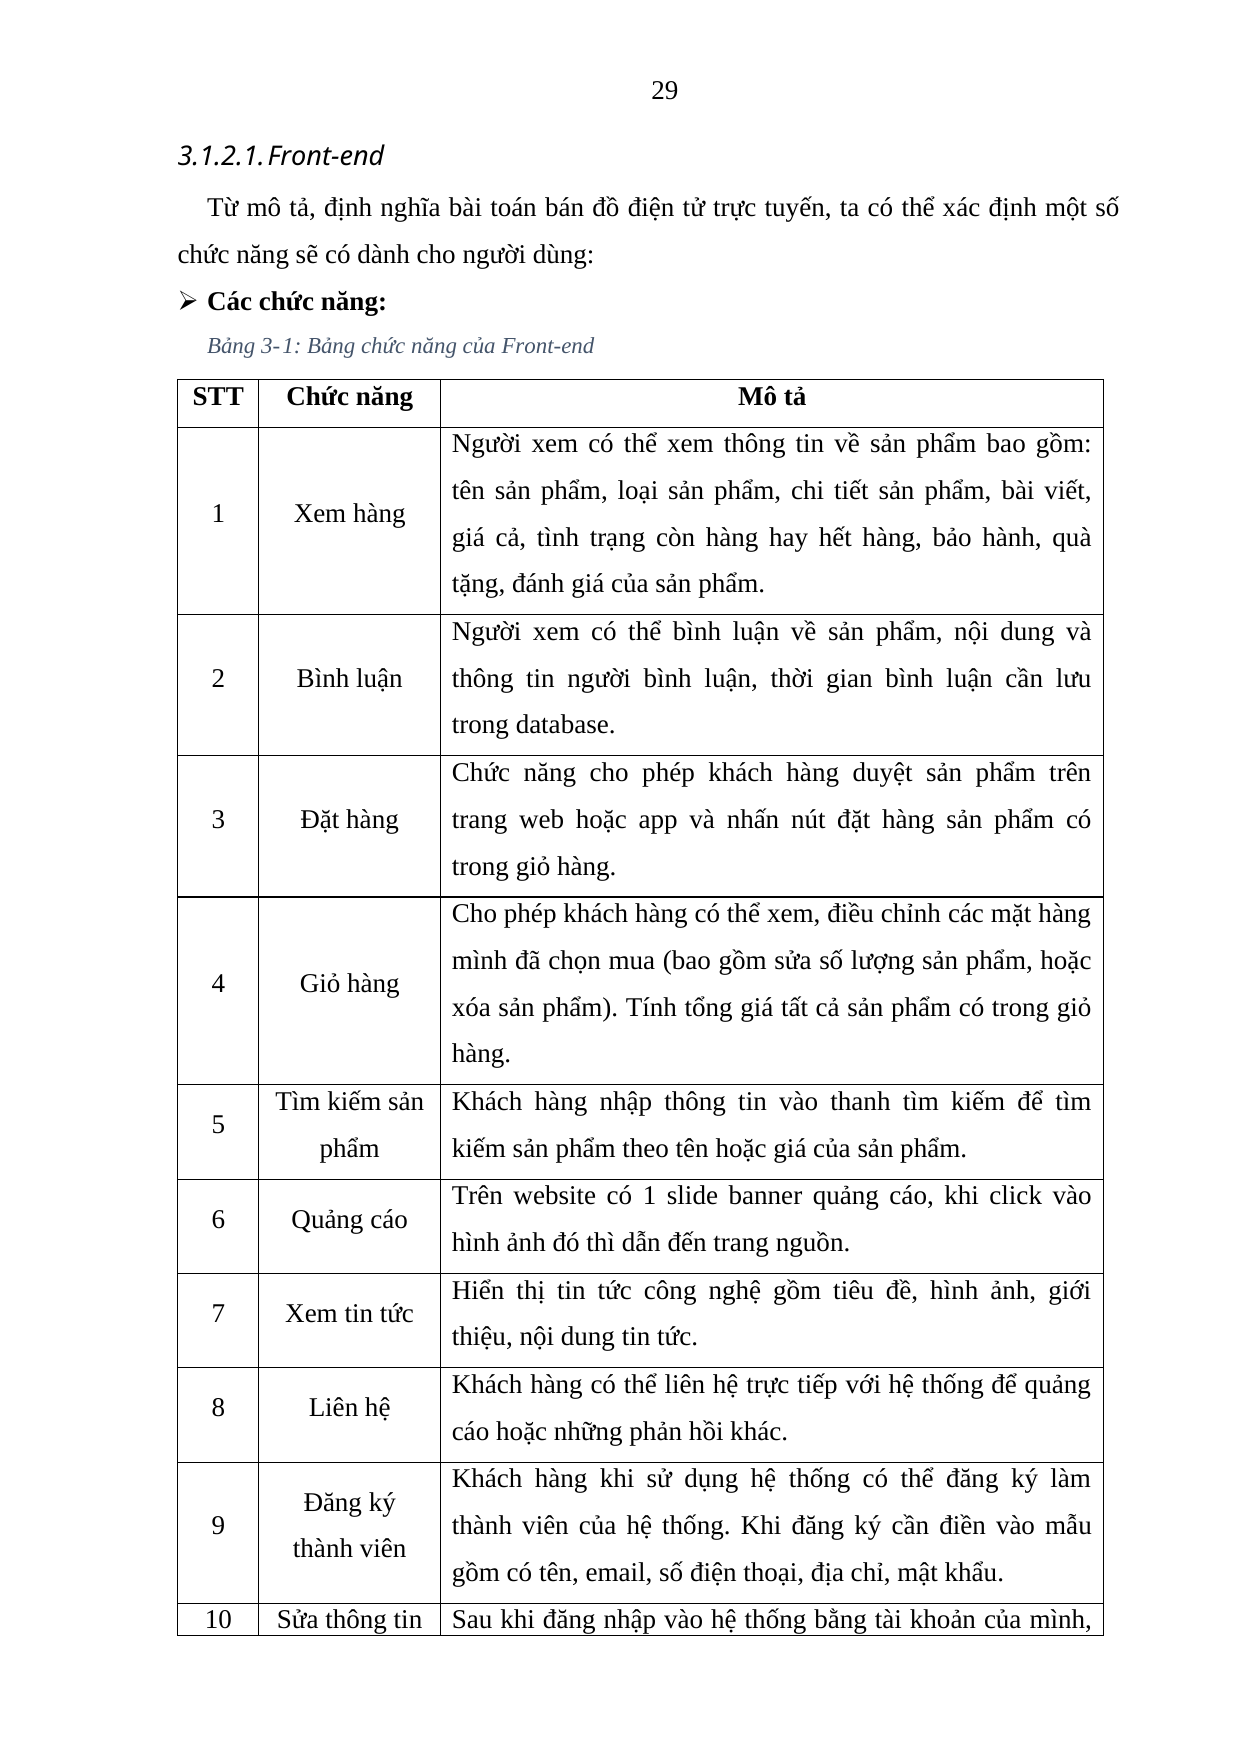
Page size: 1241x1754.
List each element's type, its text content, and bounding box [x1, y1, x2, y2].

table_cell 6 [178, 1180, 258, 1273]
table_header Chức năng [259, 380, 440, 427]
table_cell 1 [178, 428, 258, 614]
table_cell Bình luận [259, 615, 440, 755]
table_cell 5 [178, 1085, 258, 1178]
table_cell Chức năng cho phép khách hàng duyệt sản phẩm trên trang web hoặc app và nhấn nút đặt hàng sản phẩm có trong giỏ hàng. [441, 756, 1103, 896]
table_cell Quảng cáo [259, 1180, 440, 1273]
text Bảng 3-1: Bảng chức năng của Front-end [177, 332, 1122, 358]
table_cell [259, 1604, 440, 1635]
table_cell Khách hàng khi sử dụng hệ thống có thể đăng ký làm thành viên của hệ thống. Khi đăng ký cần điền vào mẫu gồm có tên, email, số điện thoại, địa chỉ, mật khẩu. [441, 1463, 1103, 1603]
table_cell 7 [178, 1274, 258, 1367]
table_cell 2 [178, 615, 258, 755]
table_cell Xem tin tức [259, 1274, 440, 1367]
table_cell Khách hàng có thể liên hệ trực tiếp với hệ thống để quảng cáo hoặc những phản hồi khác. [441, 1368, 1103, 1462]
table_cell 4 [178, 898, 258, 1084]
table_header STT [178, 380, 258, 427]
table_header Mô tả [441, 380, 1103, 427]
table_cell Người xem có thể bình luận về sản phẩm, nội dung và thông tin người bình luận, thời gian bình luận cần lưu trong database. [441, 615, 1103, 755]
table_cell Hiển thị tin tức công nghệ gồm tiêu đề, hình ảnh, giới thiệu, nội dung tin tức. [441, 1274, 1103, 1367]
table_cell Đặt hàng [259, 756, 440, 896]
table_cell Giỏ hàng [259, 898, 440, 1084]
text Từ mô tả, định nghĩa bài toán bán đồ điện tử trực tuyến, ta có thể xác định một số chức năng sẽ có dành cho người dùng: [177, 191, 1122, 269]
subtitle Front-end [177, 136, 1122, 173]
table_cell 9 [178, 1463, 258, 1603]
table_cell Trên website có 1 slide banner quảng cáo, khi click vào hình ảnh đó thì dẫn đến trang nguồn. [441, 1180, 1103, 1273]
table_cell Người xem có thể xem thông tin về sản phẩm bao gồm: tên sản phẩm, loại sản phẩm, chi tiết sản phẩm, bài viết, giá cả, tình trạng còn hàng hay hết hàng, bảo hành, quà tặng, đánh giá của sản phẩm. [441, 428, 1103, 614]
table_cell Khách hàng nhập thông tin vào thanh tìm kiếm để tìm kiếm sản phẩm theo tên hoặc giá của sản phẩm. [441, 1085, 1103, 1178]
table_cell Liên hệ [259, 1368, 440, 1462]
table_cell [441, 1604, 1103, 1635]
table_cell 3 [178, 756, 258, 896]
list Các chức năng: [177, 285, 1122, 316]
table_cell Xem hàng [259, 428, 440, 614]
table_cell Đăng ký thành viên [259, 1463, 440, 1603]
table_cell 10 [178, 1604, 258, 1635]
table_cell Tìm kiếm sản phẩm [259, 1085, 440, 1178]
table_cell 8 [178, 1368, 258, 1462]
table_cell Cho phép khách hàng có thể xem, điều chỉnh các mặt hàng mình đã chọn mua (bao gồm sửa số lượng sản phẩm, hoặc xóa sản phẩm). Tính tổng giá tất cả sản phẩm có trong giỏ hàng. [441, 898, 1103, 1084]
